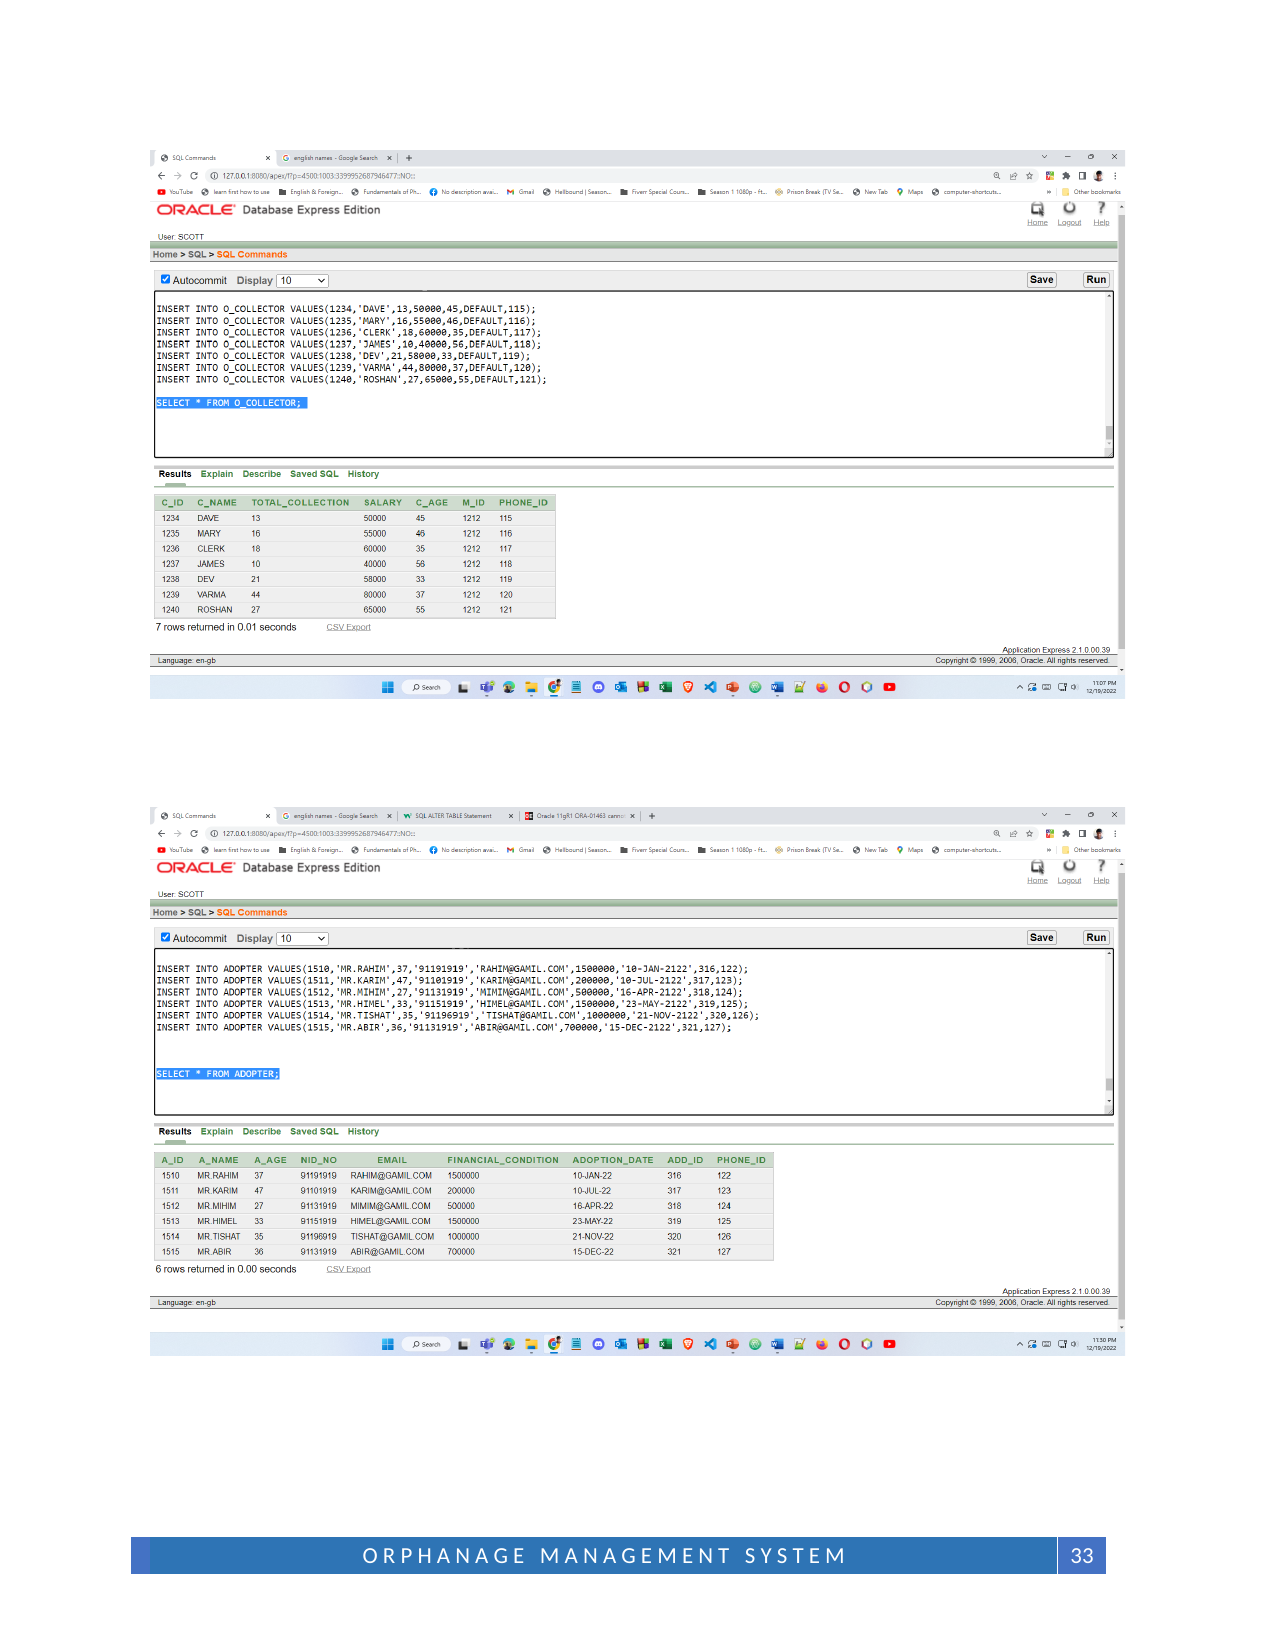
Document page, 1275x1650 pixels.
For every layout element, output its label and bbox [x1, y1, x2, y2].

picture [150, 807, 1125, 1356]
picture [150, 150, 1125, 699]
